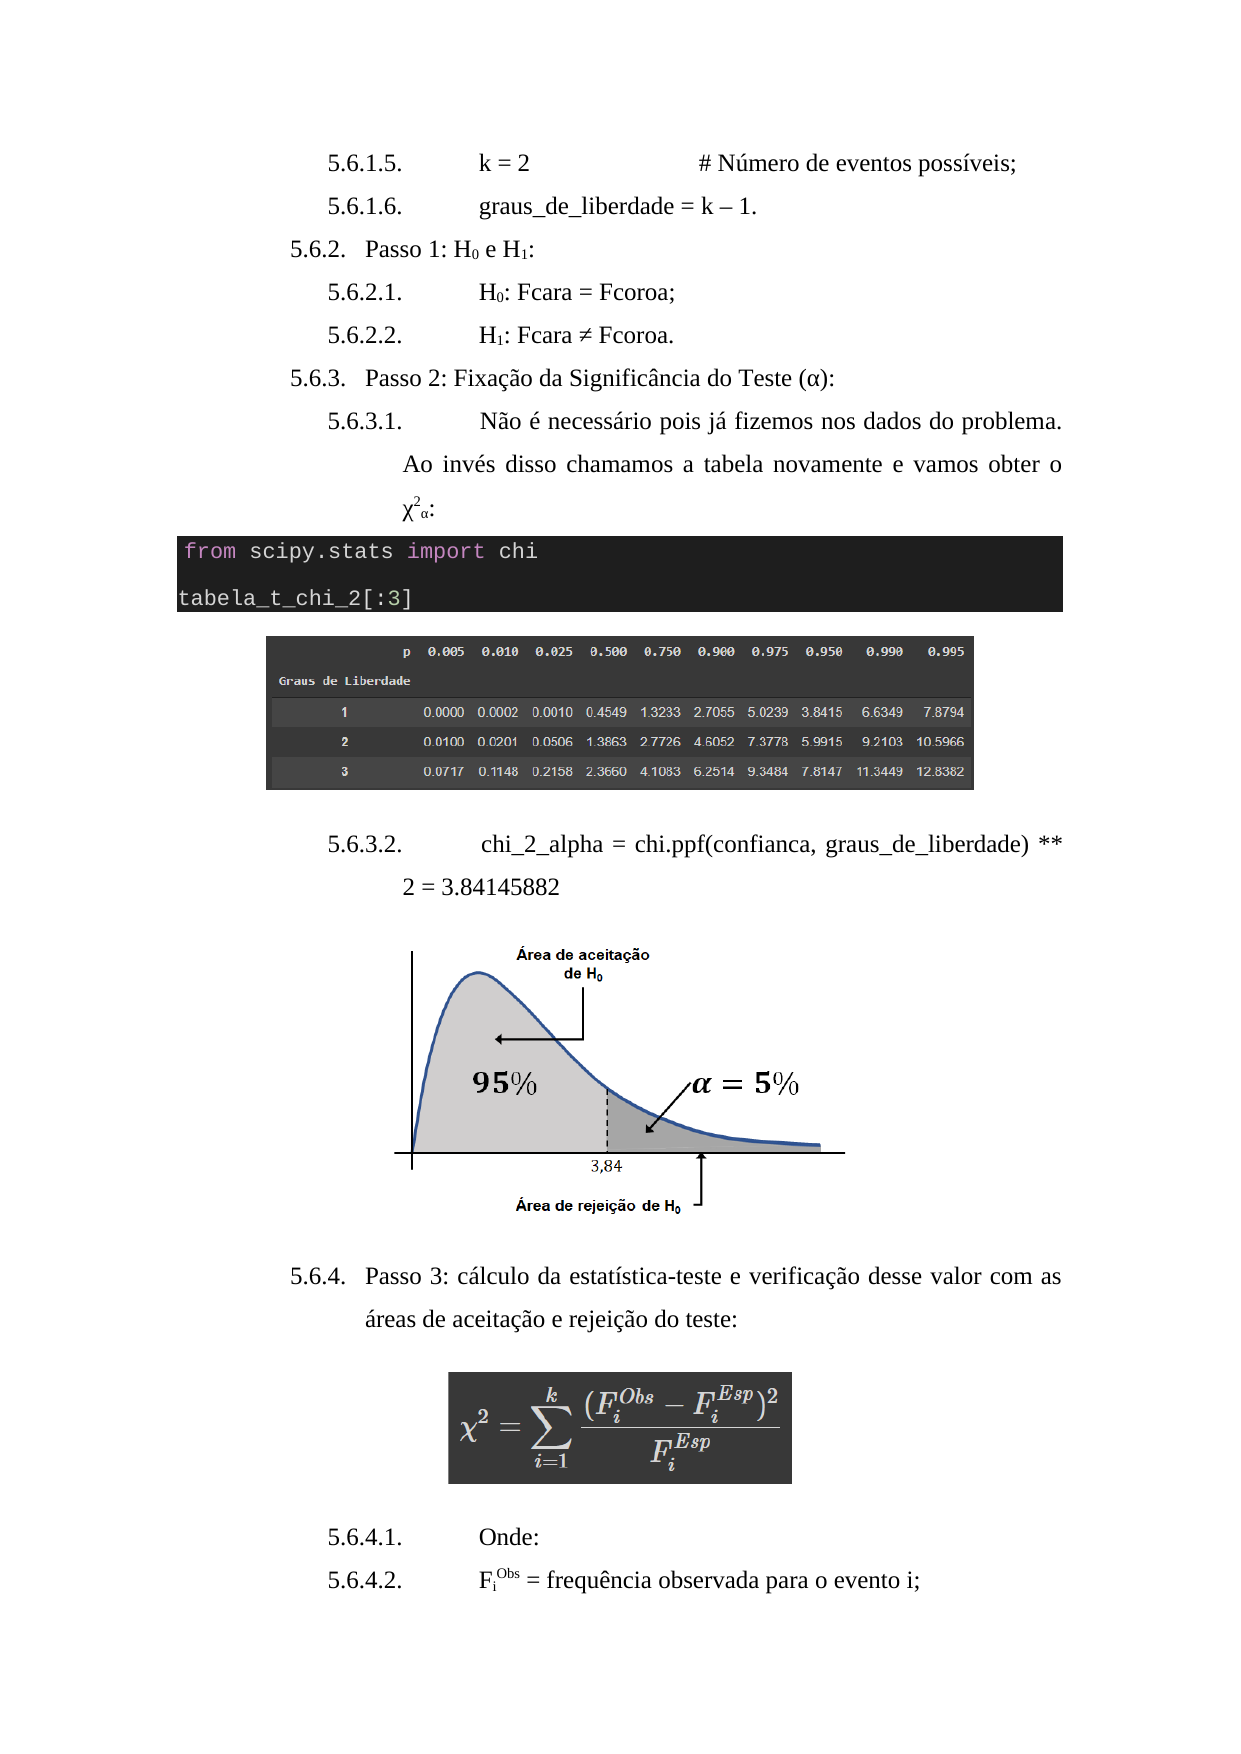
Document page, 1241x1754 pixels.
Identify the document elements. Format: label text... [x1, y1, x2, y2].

list Passo 3: cálculo da estatística-teste e verificação desse valor com as áreas de aceitação e rejeição do teste: [290, 1261, 1063, 1333]
list H0: Fcara = Fcoroa; [327, 277, 1063, 306]
list graus_de_liberdade = k – 1. [327, 191, 1063, 219]
list Onde: [327, 1522, 1063, 1551]
text tabela_t_chi_2[:3] [177, 582, 1063, 612]
picture [448, 1372, 792, 1484]
text from scipy.stats import chi [177, 536, 1063, 565]
list H1: Fcara ≠ Fcoroa. [327, 320, 1063, 349]
picture [266, 636, 974, 790]
list Passo 1: H0 e H1: [290, 234, 1063, 263]
list Passo 2: Fixação da Significância do Teste (α): [290, 363, 1063, 392]
list k = 2 # Número de eventos possíveis; [327, 148, 1063, 176]
picture [394, 940, 846, 1223]
list FiObs = frequência observada para o evento i; [327, 1565, 1063, 1594]
list chi_2_alpha = chi.ppf(confianca, graus_de_liberdade) ** 2 = 3.84145882 [327, 829, 1063, 901]
list Não é necessário pois já fizemos nos dados do problema. Ao invés disso chamamos a tabela novamente e vamos obter o χ2α: [327, 406, 1063, 521]
